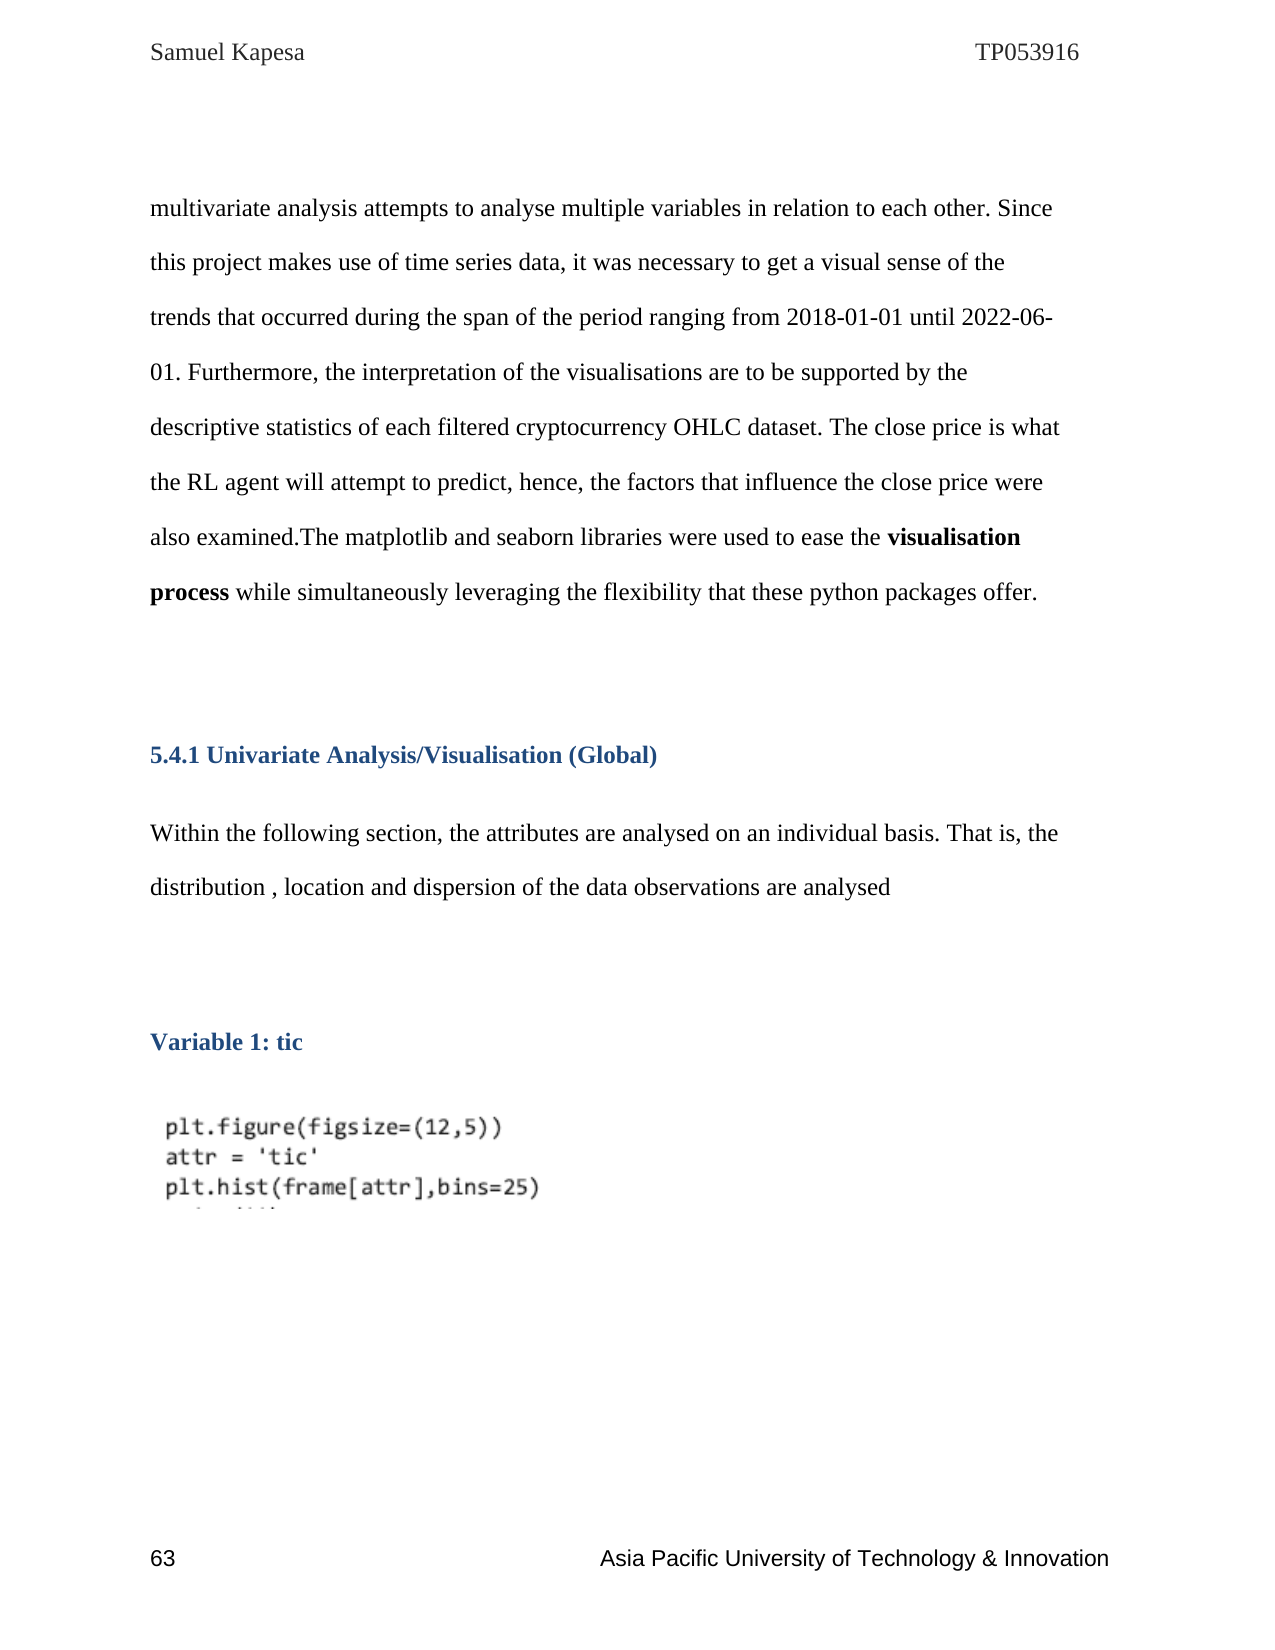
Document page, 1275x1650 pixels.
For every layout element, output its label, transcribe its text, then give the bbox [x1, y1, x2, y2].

subtitle 5.4.1 Univariate Analysis/Visualisation (Global) [150, 740, 1071, 769]
text Variable 1: tic [150, 1027, 1071, 1056]
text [150, 193, 1071, 606]
text Within the following section, the attributes are analysed on an individual basis. That is, the distribution , location and dispersion of the data observations are analysed [150, 818, 1071, 901]
picture [150, 1104, 583, 1209]
